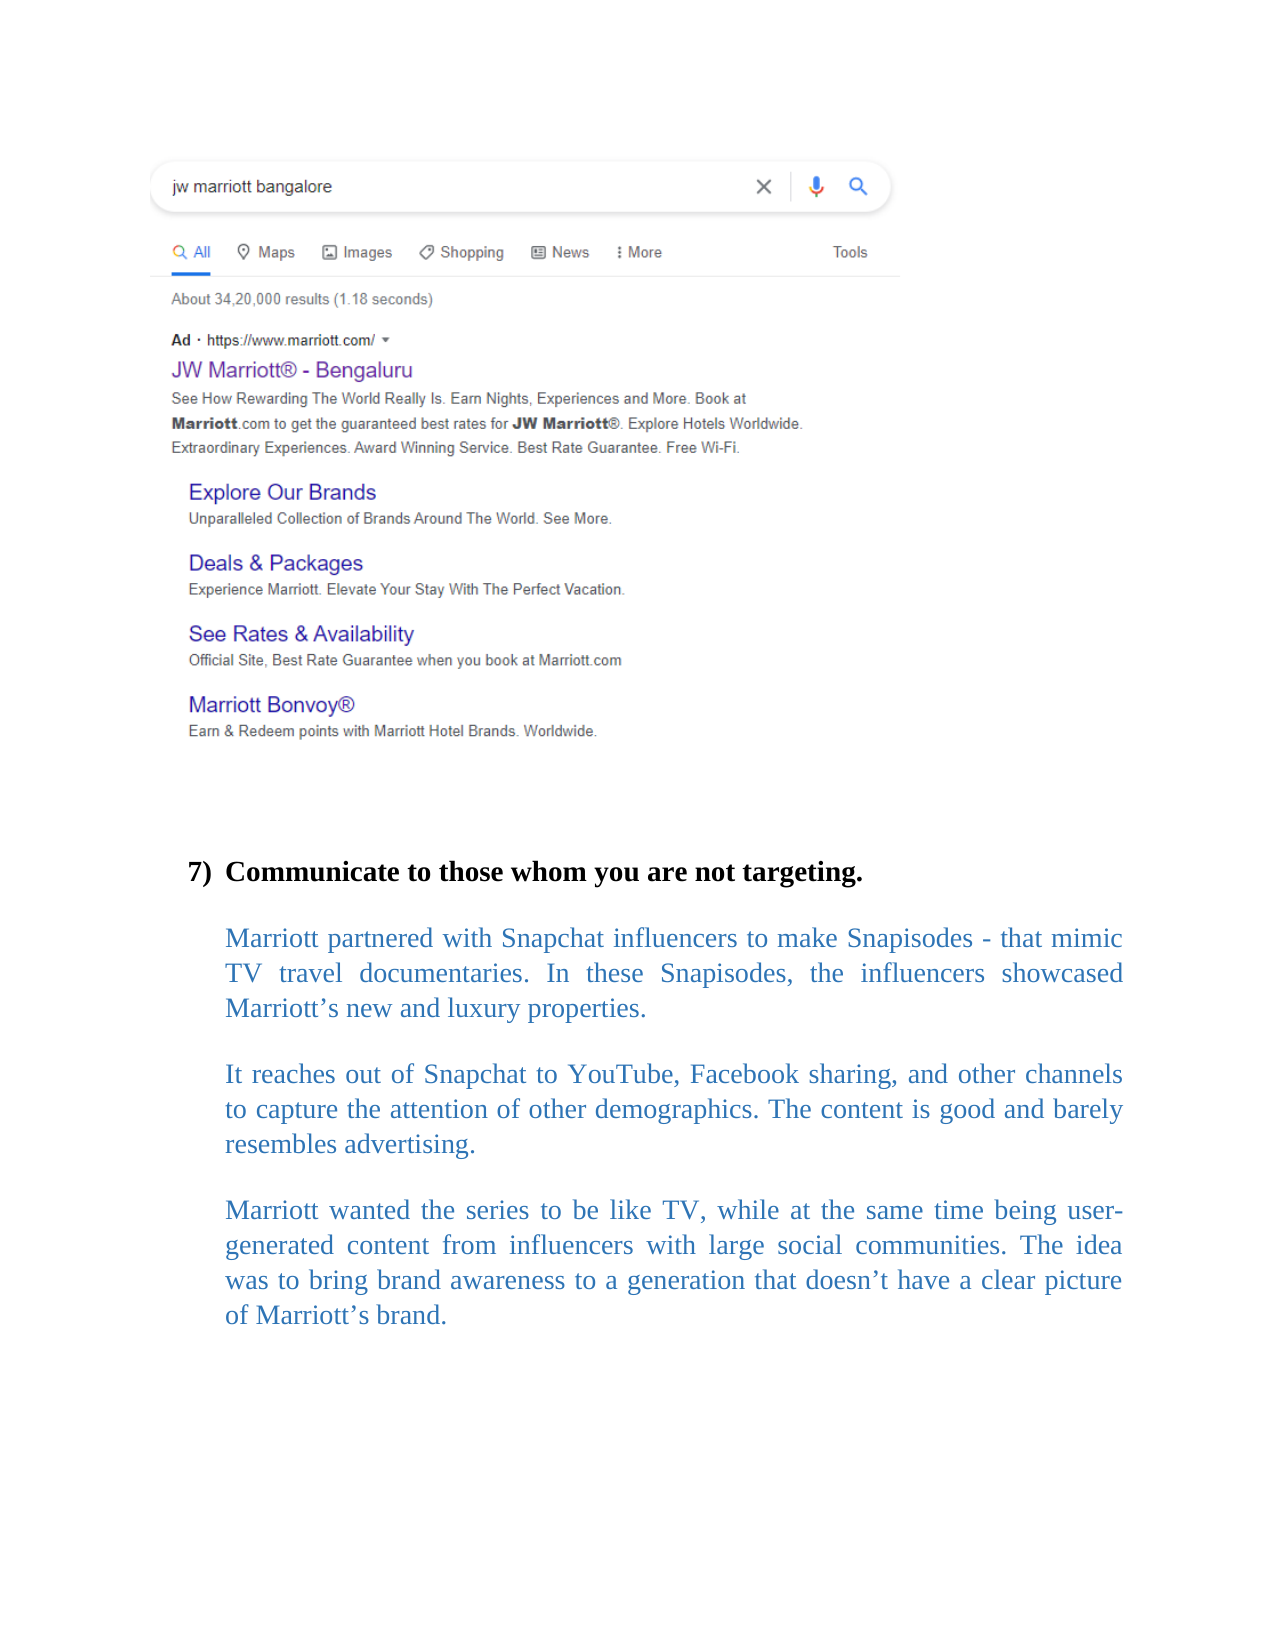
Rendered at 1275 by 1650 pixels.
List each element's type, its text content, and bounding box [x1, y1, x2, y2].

list Communicate to those whom you are not targeting. [187, 854, 1125, 888]
text Marriott partnered with Snapchat influencers to make Snapisodes - that mimic TV travel documentaries. In these Snapisodes, the influencers showcased Marriott’s new and luxury properties. [225, 921, 1125, 1024]
text Marriott wanted the series to be like TV, while at the same time being user-generated content from influencers with large social communities. The idea was to bring brand awareness to a generation that doesn’t have a clear picture of Marriott’s brand. [225, 1193, 1125, 1330]
picture [150, 150, 901, 758]
text It reaches out of Snapchat to YouTube, Facebook sharing, and other channels to capture the attention of other demographics. The content is good and barely resembles advertising. [225, 1057, 1125, 1159]
